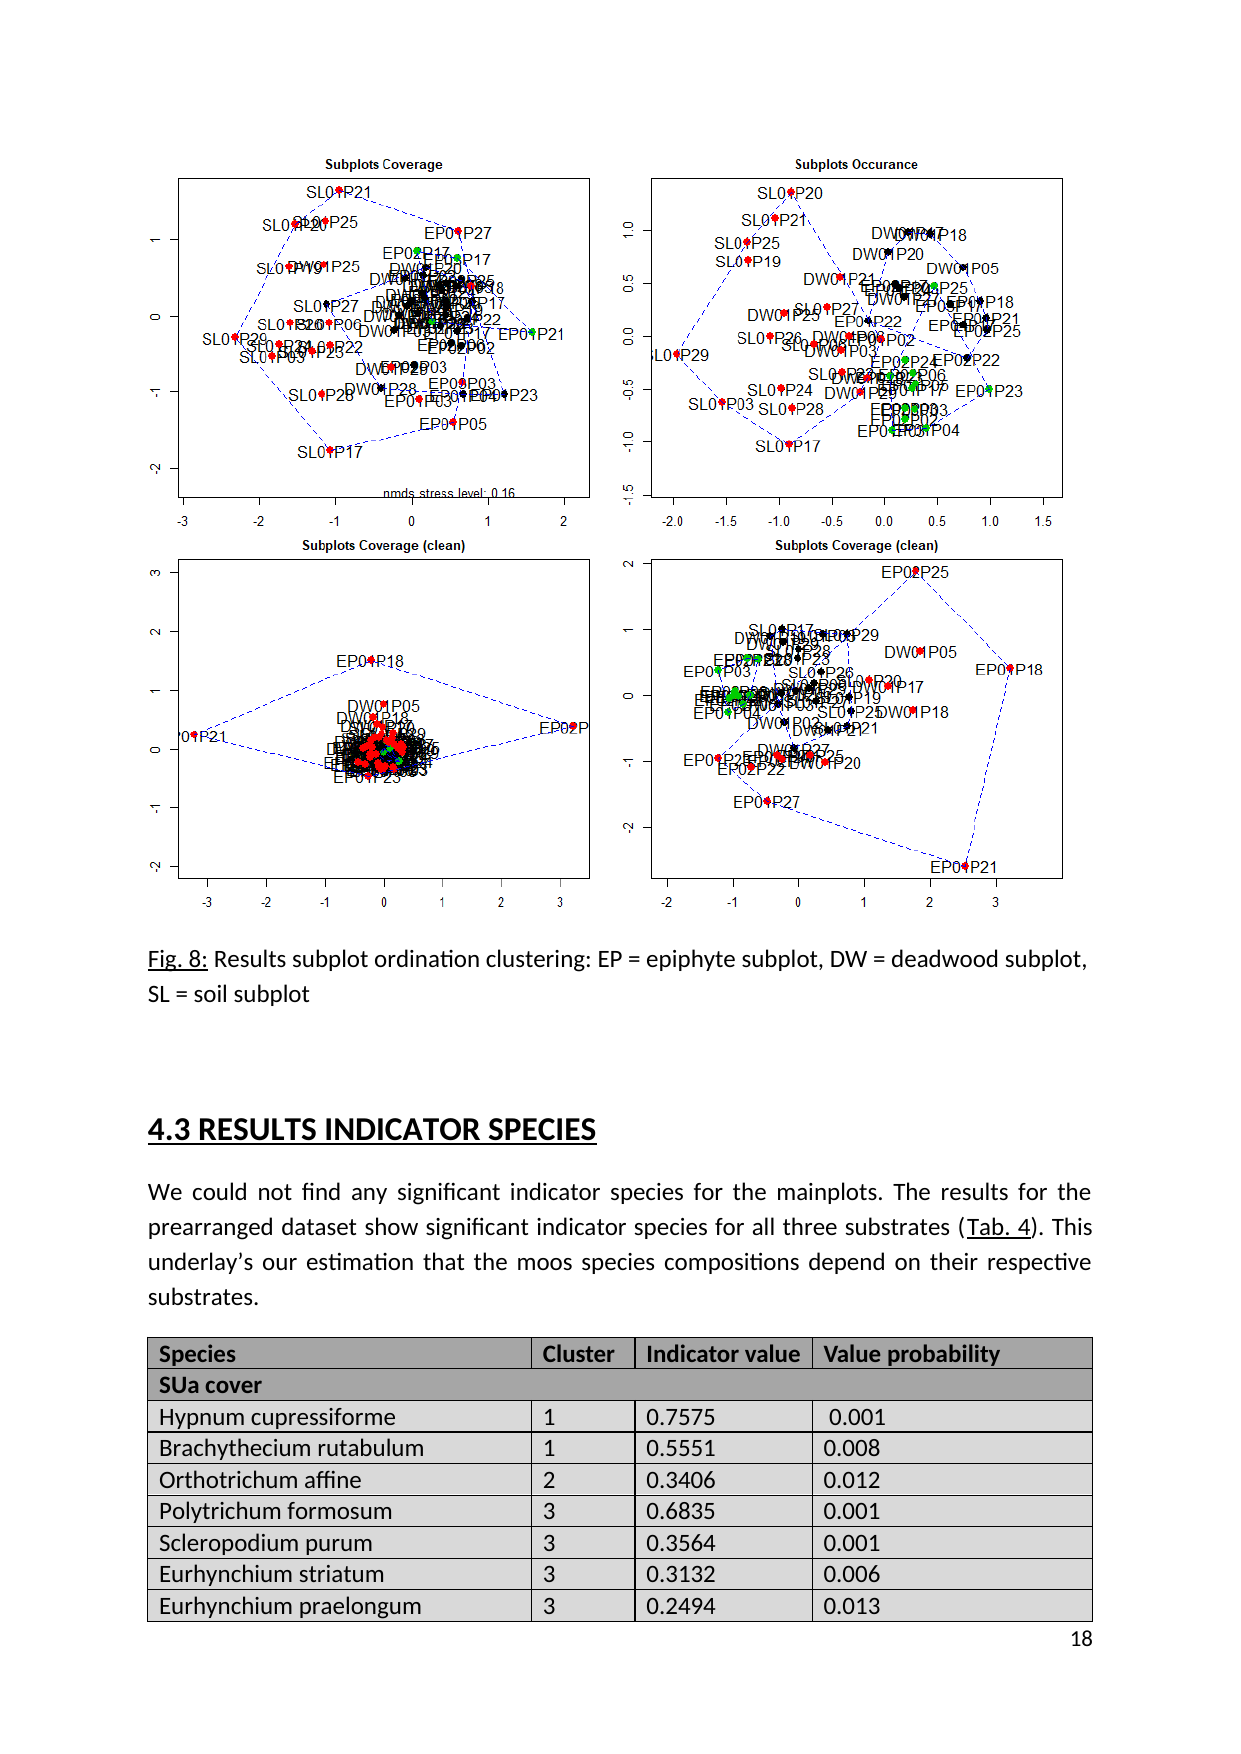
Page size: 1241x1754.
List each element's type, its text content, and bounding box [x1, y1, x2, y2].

table_cell 0.013 [813, 1590, 1092, 1621]
table_cell 0.3406 [636, 1464, 812, 1494]
table_cell Polytrichum formosum [148, 1496, 531, 1526]
table_cell 3 [532, 1559, 634, 1589]
table_cell 0.3132 [636, 1559, 812, 1589]
table_cell SUa cover [148, 1369, 1092, 1400]
table_cell 0.001 [813, 1496, 1092, 1526]
table_cell 3 [532, 1527, 634, 1558]
table_cell 1 [532, 1401, 634, 1431]
table_cell 3 [532, 1496, 634, 1526]
table_cell 0.7575 [636, 1401, 812, 1431]
table_cell 2 [532, 1464, 634, 1494]
picture [147, 147, 1093, 909]
table_cell 0.3564 [636, 1527, 812, 1558]
table_cell 1 [532, 1433, 634, 1463]
text Fig. 8: Results subplot ordination clustering: EP = epiphyte subplot, DW = deadwood subplot, SL = soil subplot [148, 943, 1093, 1009]
table_cell 0.001 [813, 1527, 1092, 1558]
table_header Value probability [813, 1338, 1092, 1368]
table_header Indicator value [636, 1338, 812, 1368]
table_cell 0.6835 [636, 1496, 812, 1526]
table_cell 0.006 [813, 1559, 1092, 1589]
table_header Species [148, 1338, 531, 1368]
table_cell Brachythecium rutabulum [148, 1433, 531, 1463]
table_cell Eurhynchium striatum [148, 1559, 531, 1589]
table_cell Orthotrichum affine [148, 1464, 531, 1494]
table_cell 0.001 [813, 1401, 1092, 1431]
text 4.3 Results indicator species [148, 1108, 1093, 1149]
table_header Cluster [532, 1338, 634, 1368]
table_cell Scleropodium purum [148, 1527, 531, 1558]
table_cell Hypnum cupressiforme [148, 1401, 531, 1431]
table_cell 0.5551 [636, 1433, 812, 1463]
table_cell Eurhynchium praelongum [148, 1590, 531, 1621]
table_cell 3 [532, 1590, 634, 1621]
table_cell 0.2494 [636, 1590, 812, 1621]
text We could not find any significant indicator species for the mainplots. The results for the prearranged dataset show significant indicator species for all three substrates (Tab. 4). This underlay’s our estimation that the moos species compositions depend on their respective substrates. [148, 1176, 1093, 1311]
table_cell 0.008 [813, 1433, 1092, 1463]
table_cell 0.012 [813, 1464, 1092, 1494]
